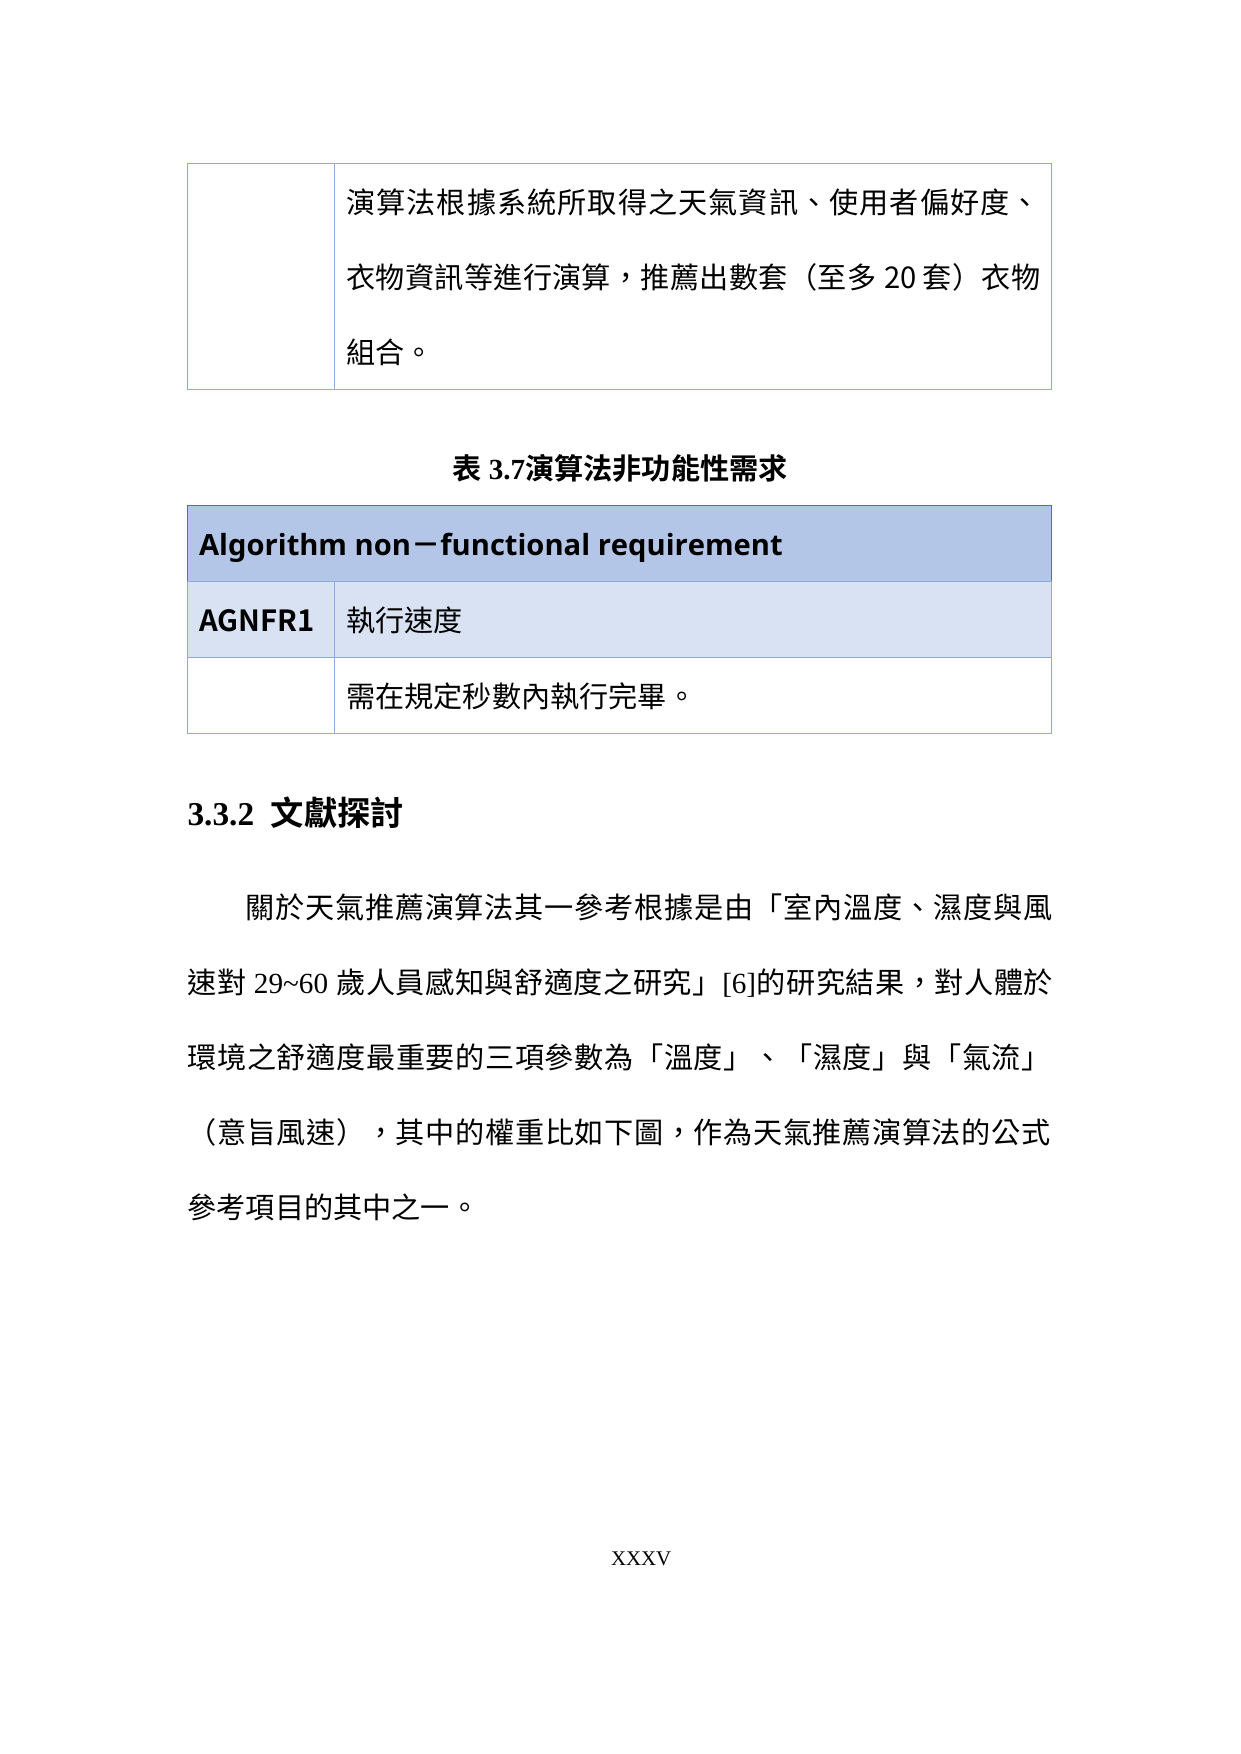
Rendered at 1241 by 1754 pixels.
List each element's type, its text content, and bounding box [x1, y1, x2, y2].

table_cell 需在規定秒數內執行完畢。 [335, 658, 1051, 733]
text 表 3.7演算法非功能性需求 [187, 429, 1053, 504]
table_cell [188, 658, 334, 733]
table_cell [188, 164, 334, 389]
table_header Algorithm non－functional requirement [188, 506, 1051, 581]
table_cell AGNFR1 [188, 582, 334, 657]
text 關於天氣推薦演算法其一參考根據是由「室內溫度、濕度與風速對 29~60 歲人員感知與舒適度之研究」[6]的研究結果，對人體於環境之舒適度最重要的三項參數為「溫度」、「濕度」與「氣流」（意旨風速），其中的權重比如下圖，作為天氣推薦演算法的公式參考項目的其中之一。 [187, 868, 1053, 1243]
table_cell 執行速度 [335, 582, 1051, 657]
subtitle 文獻探討 [187, 773, 1053, 848]
table_cell 演算法根據系統所取得之天氣資訊、使用者偏好度、衣物資訊等進行演算，推薦出數套（至多20套）衣物組合。 [335, 164, 1051, 389]
